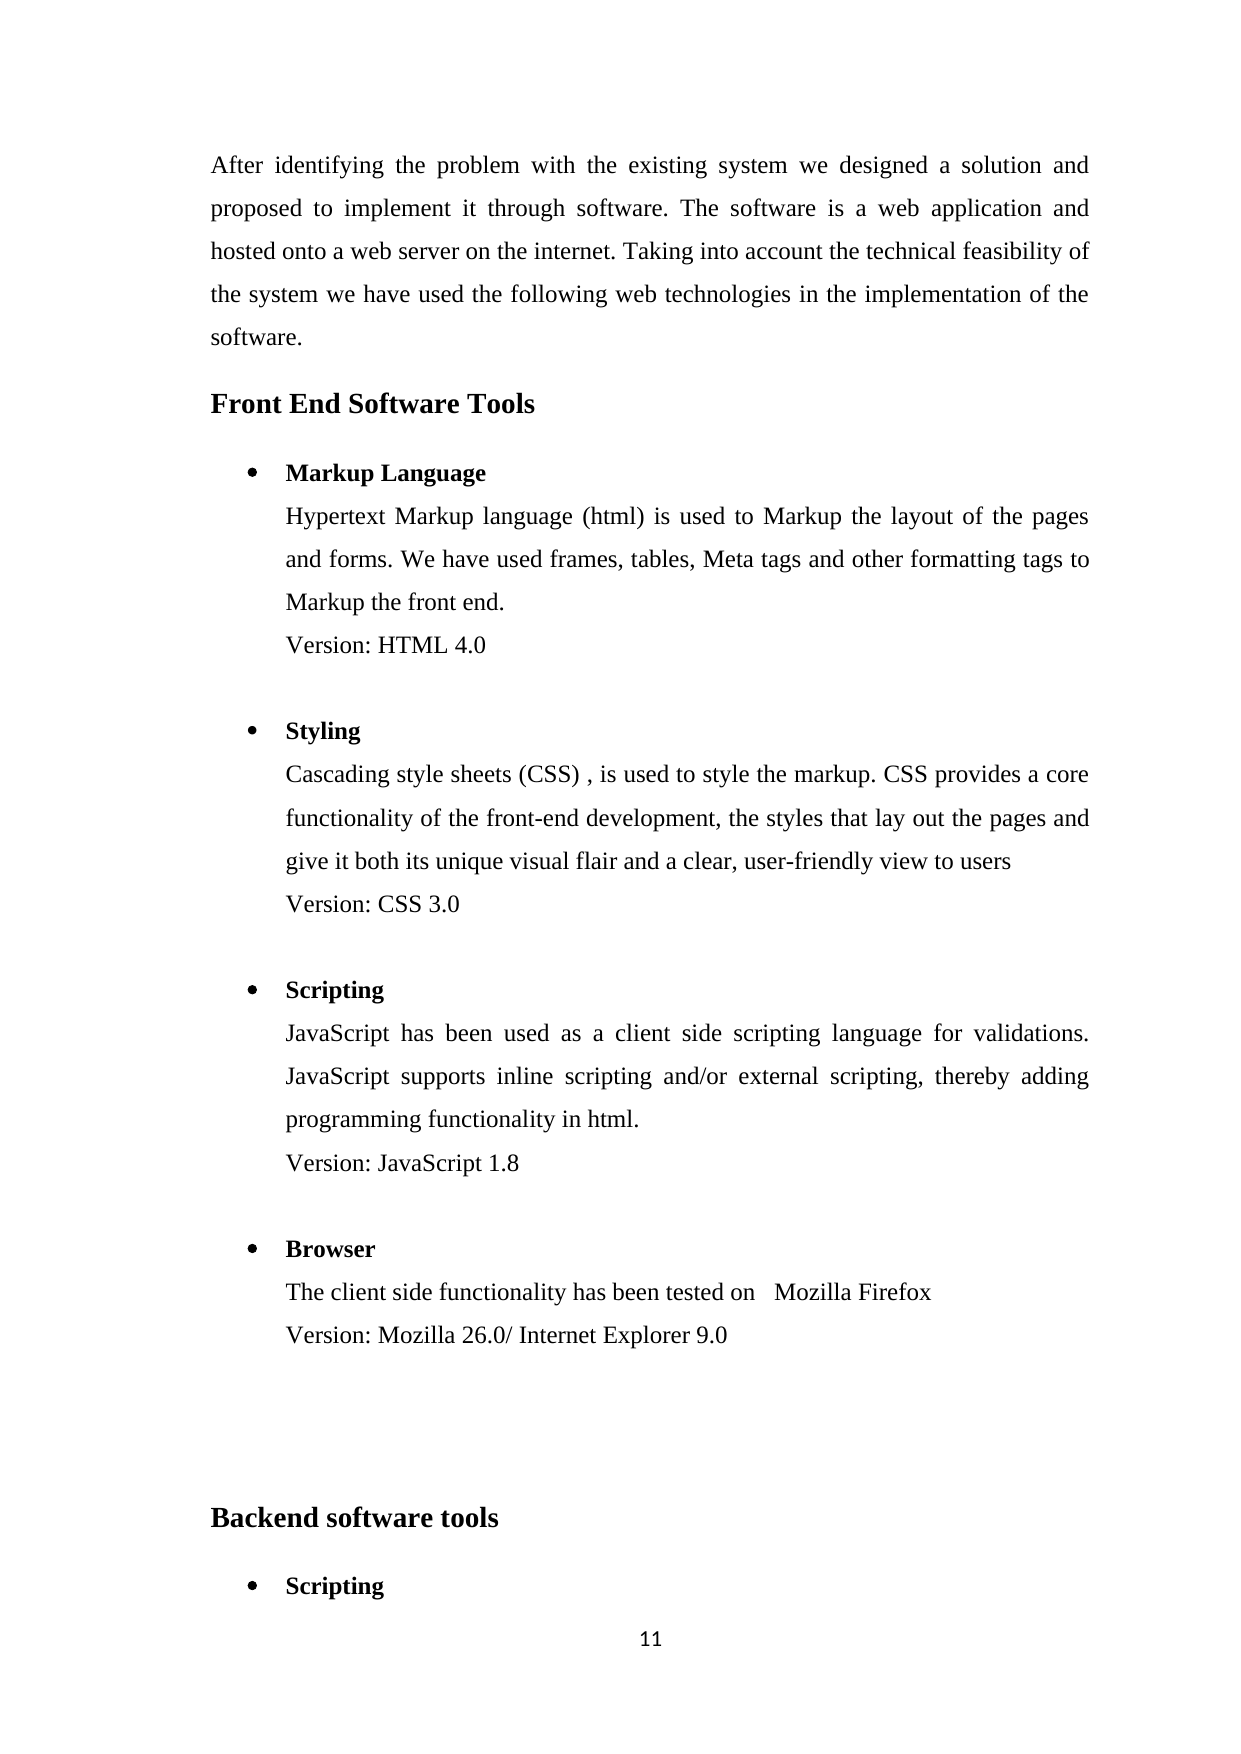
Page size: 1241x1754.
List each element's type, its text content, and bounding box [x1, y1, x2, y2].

list JavaScript has been used as a client side scripting language for validations. JavaScript supports inline scripting and/or external scripting, thereby adding programming functionality in html. [285, 1018, 1090, 1133]
text Front End Software Tools [210, 386, 1090, 420]
list Browser [248, 1234, 1090, 1263]
list Scripting [248, 975, 1090, 1004]
list Styling [248, 716, 1090, 745]
list Version: JavaScript 1.8 [285, 1148, 1090, 1176]
list Cascading style sheets (CSS) , is used to style the markup. CSS provides a core functionality of the front-end development, the styles that lay out the pages and give it both its unique visual flair and a clear, user-friendly view to users [285, 759, 1090, 874]
list Hypertext Markup language (html) is used to Markup the layout of the pages and forms. We have used frames, tables, Meta tags and other formatting tags to Markup the front end. [285, 501, 1090, 616]
text Backend software tools [210, 1500, 1090, 1533]
list Scripting [248, 1571, 1090, 1600]
list Version: Mozilla 26.0/ Internet Explorer 9.0 [285, 1320, 1090, 1349]
list The client side functionality has been tested on Mozilla Firefox [285, 1277, 1090, 1306]
list Markup Language [248, 458, 1090, 486]
list Version: HTML 4.0 [285, 630, 1090, 659]
text After identifying the problem with the existing system we designed a solution and proposed to implement it through software. The software is a web application and hosted onto a web server on the internet. Taking into account the technical feasibility of the system we have used the following web technologies in the implementation of the software. [210, 150, 1090, 351]
list Version: CSS 3.0 [285, 889, 1090, 918]
